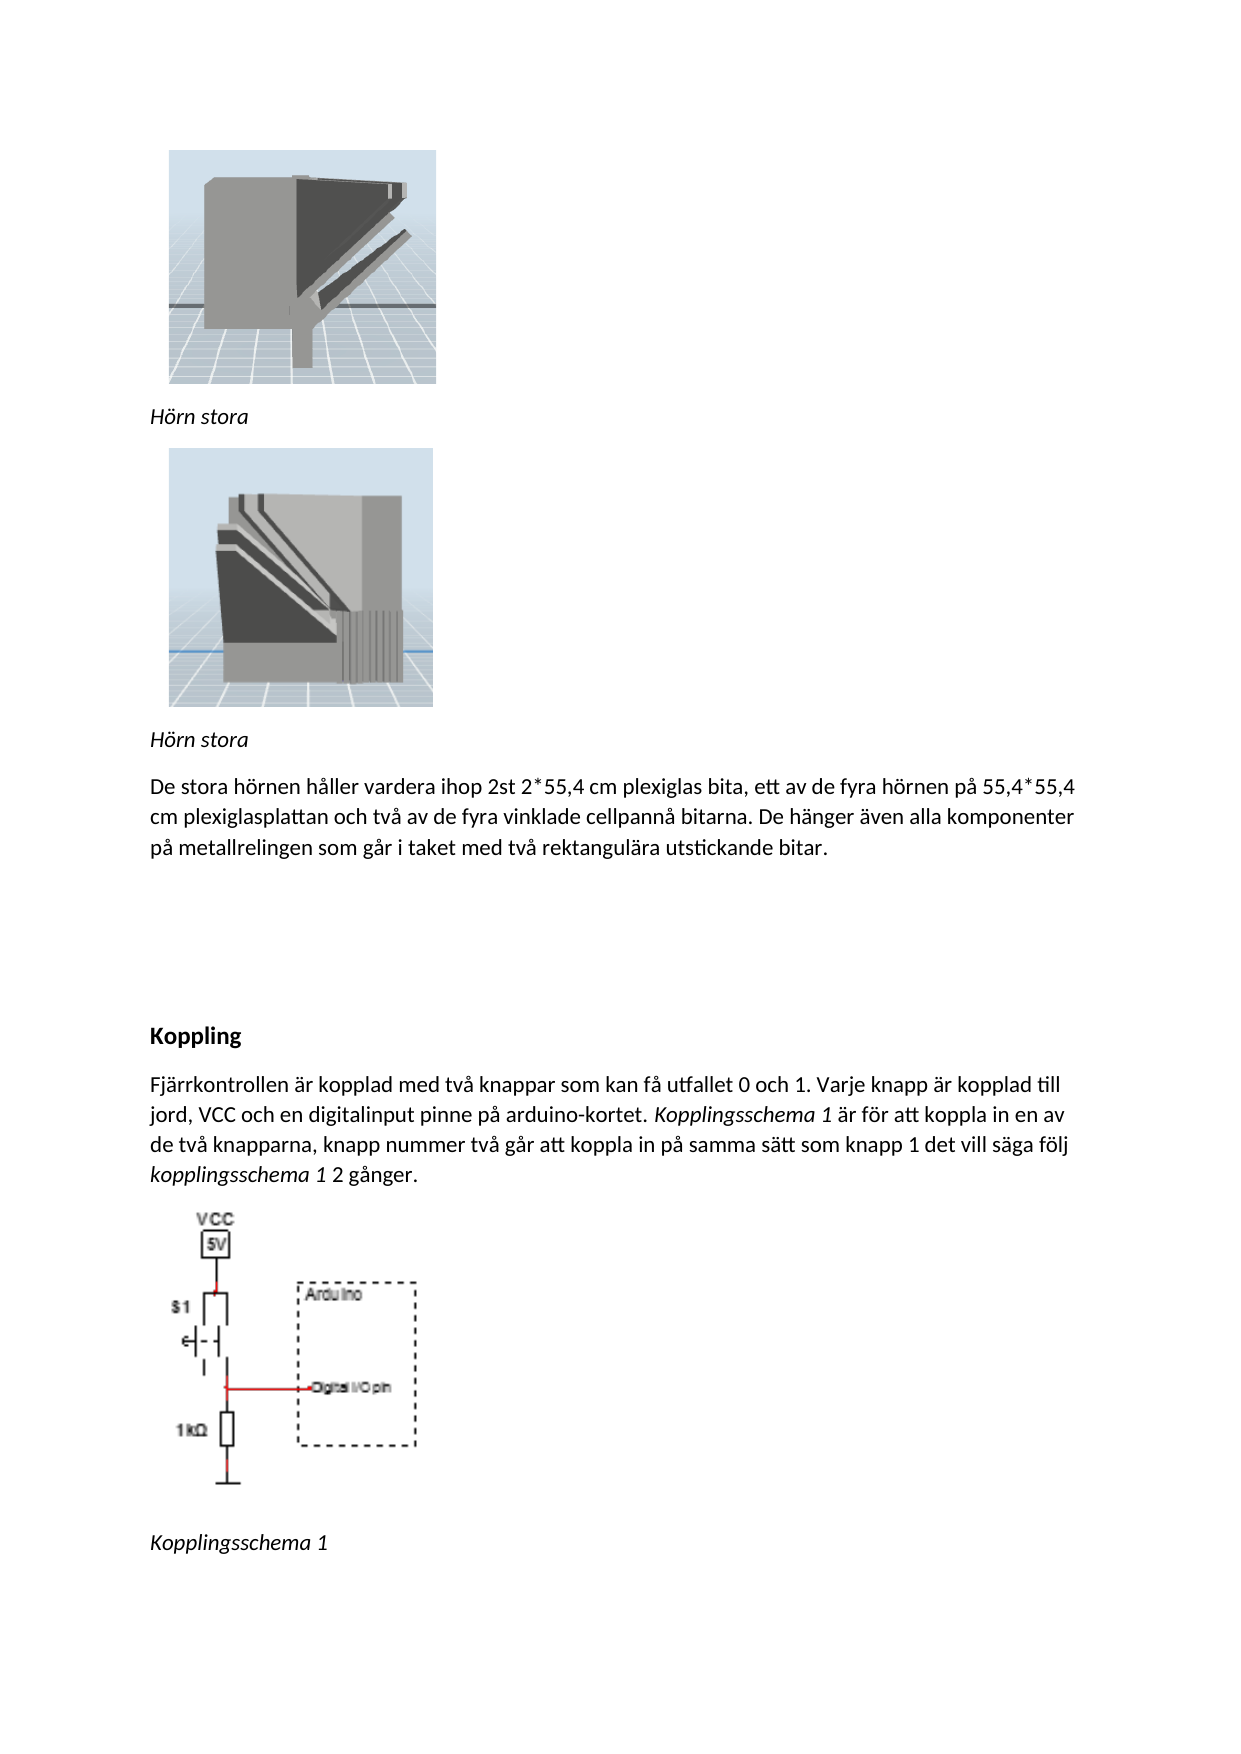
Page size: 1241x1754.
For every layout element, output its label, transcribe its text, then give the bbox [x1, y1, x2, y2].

text Hörn stora [150, 725, 1090, 753]
text Fjärrkontrollen är kopplad med två knappar som kan få utfallet 0 och 1. Varje knapp är kopplad till jord, VCC och en digitalinput pinne på arduino-kortet. Kopplingsschema 1 är för att koppla in en av de två knapparna, knapp nummer två går att koppla in på samma sätt som knapp 1 det vill säga följ kopplingsschema 1 2 gånger. [150, 1070, 1090, 1188]
text Kopplingsschema 1 [150, 1528, 1090, 1556]
text De stora hörnen håller vardera ihop 2st 2*55,4 cm plexiglas bita, ett av de fyra hörnen på 55,4*55,4 cm plexiglasplattan och två av de fyra vinklade cellpannå bitarna. De hänger även alla komponenter på metallrelingen som går i taket med två rektangulära utstickande bitar. [150, 772, 1090, 861]
text Hörn stora [150, 402, 1090, 430]
text Koppling [150, 1020, 1090, 1051]
